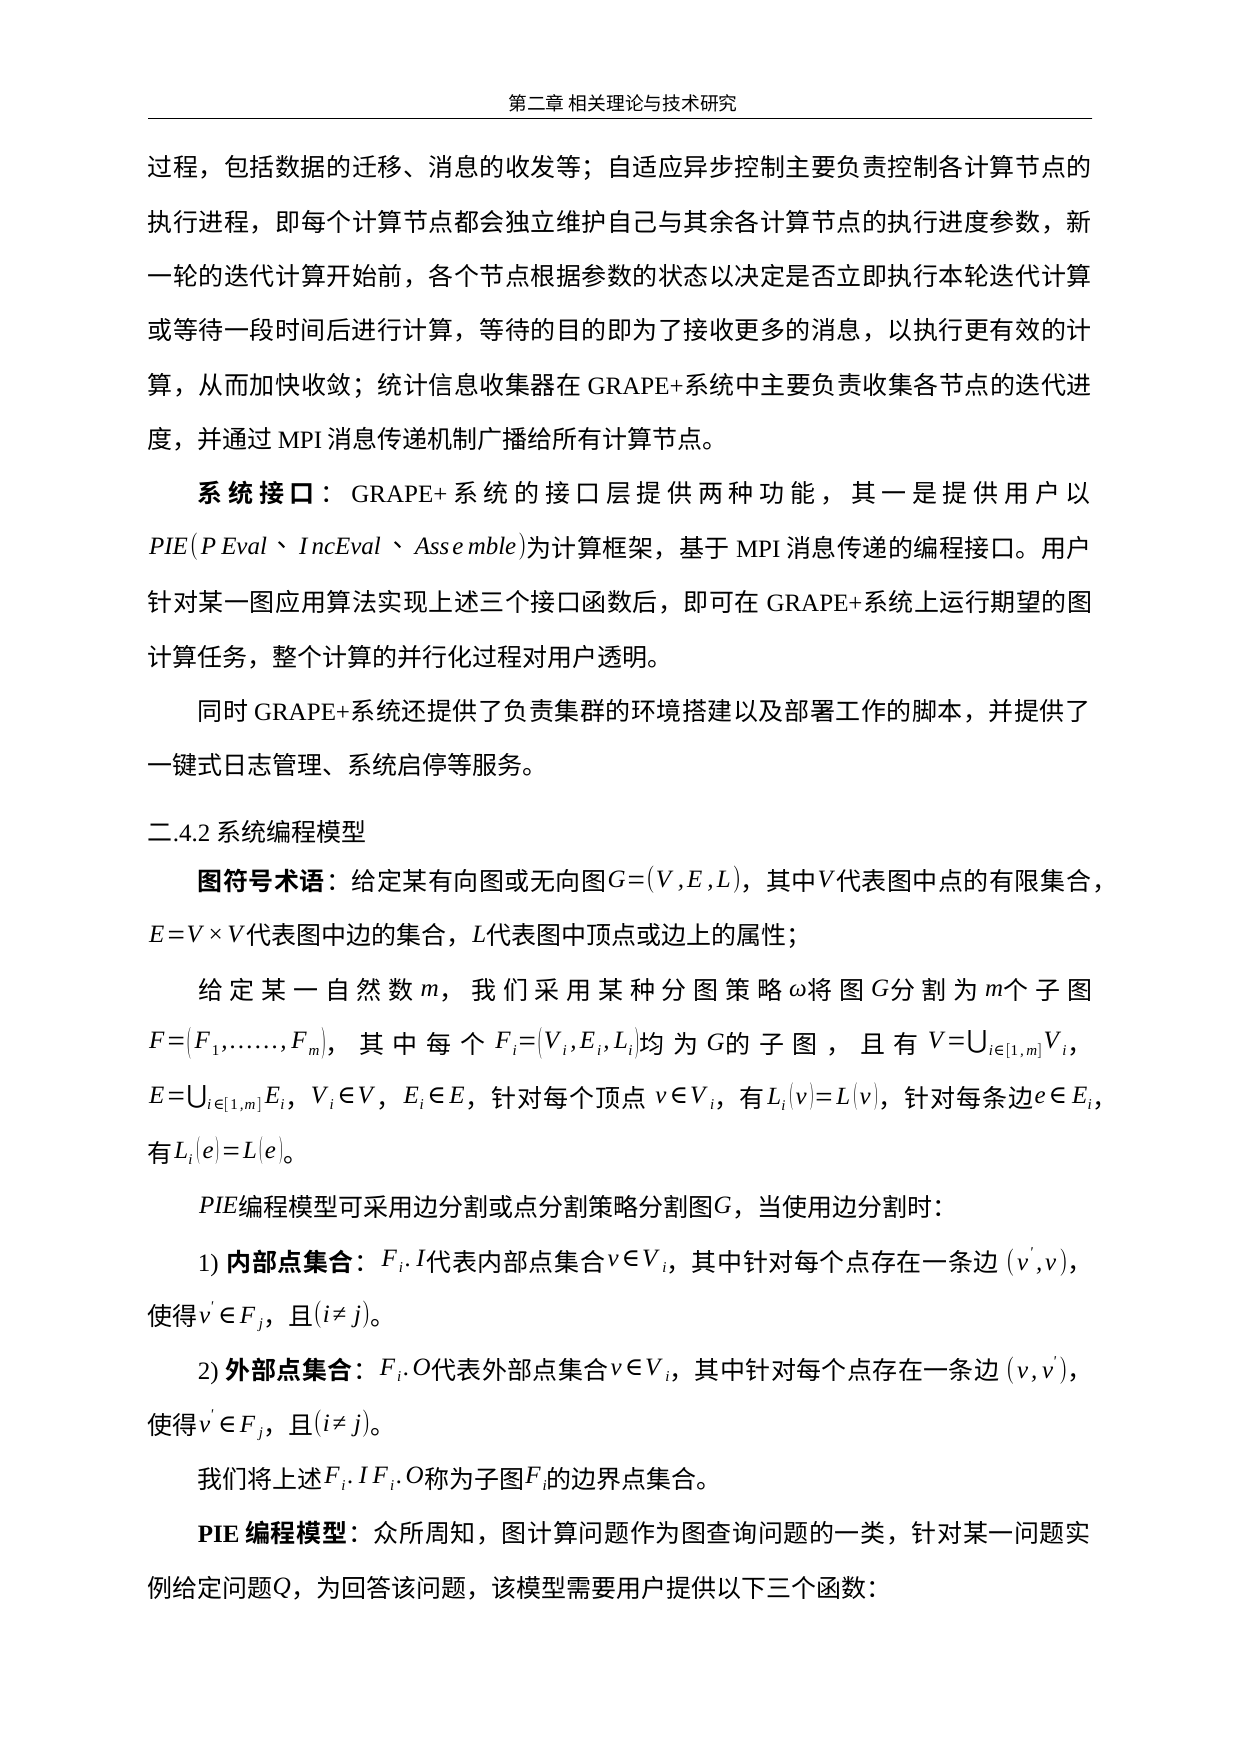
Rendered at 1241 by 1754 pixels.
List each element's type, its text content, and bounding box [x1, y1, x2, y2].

text 2) 外部点集合：代表外部点集合，其中针对每个点存在一条边 ，使得，且。 [148, 1351, 1092, 1441]
text PIE编程模型：众所周知，图计算问题作为图查询问题的一类，针对某一问题实例给定问题，为回答该问题，该模型需要用户提供以下三个函数： [148, 1514, 1092, 1604]
text 编程模型可采用边分割或点分割策略分割图，当使用边分割时： [148, 1188, 1092, 1224]
text 给定某一自然数，我们采用某种分图策略将图分割为个子图，其中每个均为的子图，且有，，，，针对每个顶点 ，有，针对每条边，有。 [148, 970, 1092, 1169]
subtitle 系统编程模型 [148, 813, 1092, 849]
text 系统接口：GRAPE+系统的接口层提供两种功能，其一是提供用户以为计算框架，基于MPI消息传递的编程接口。用户针对某一图应用算法实现上述三个接口函数后，即可在GRAPE+系统上运行期望的图计算任务，整个计算的并行化过程对用户透明。 [148, 474, 1092, 673]
text 我们将上述称为子图的边界点集合。 [148, 1459, 1092, 1496]
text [148, 148, 1092, 456]
text 图符号术语：给定某有向图或无向图，其中代表图中点的有限集合，代表图中边的集合，代表图中顶点或边上的属性； [148, 861, 1092, 952]
text 同时GRAPE+系统还提供了负责集群的环境搭建以及部署工作的脚本，并提供了一键式日志管理、系统启停等服务。 [148, 691, 1092, 782]
text 1) 内部点集合：代表内部点集合，其中针对每个点存在一条边 ，使得，且。 [148, 1242, 1092, 1333]
